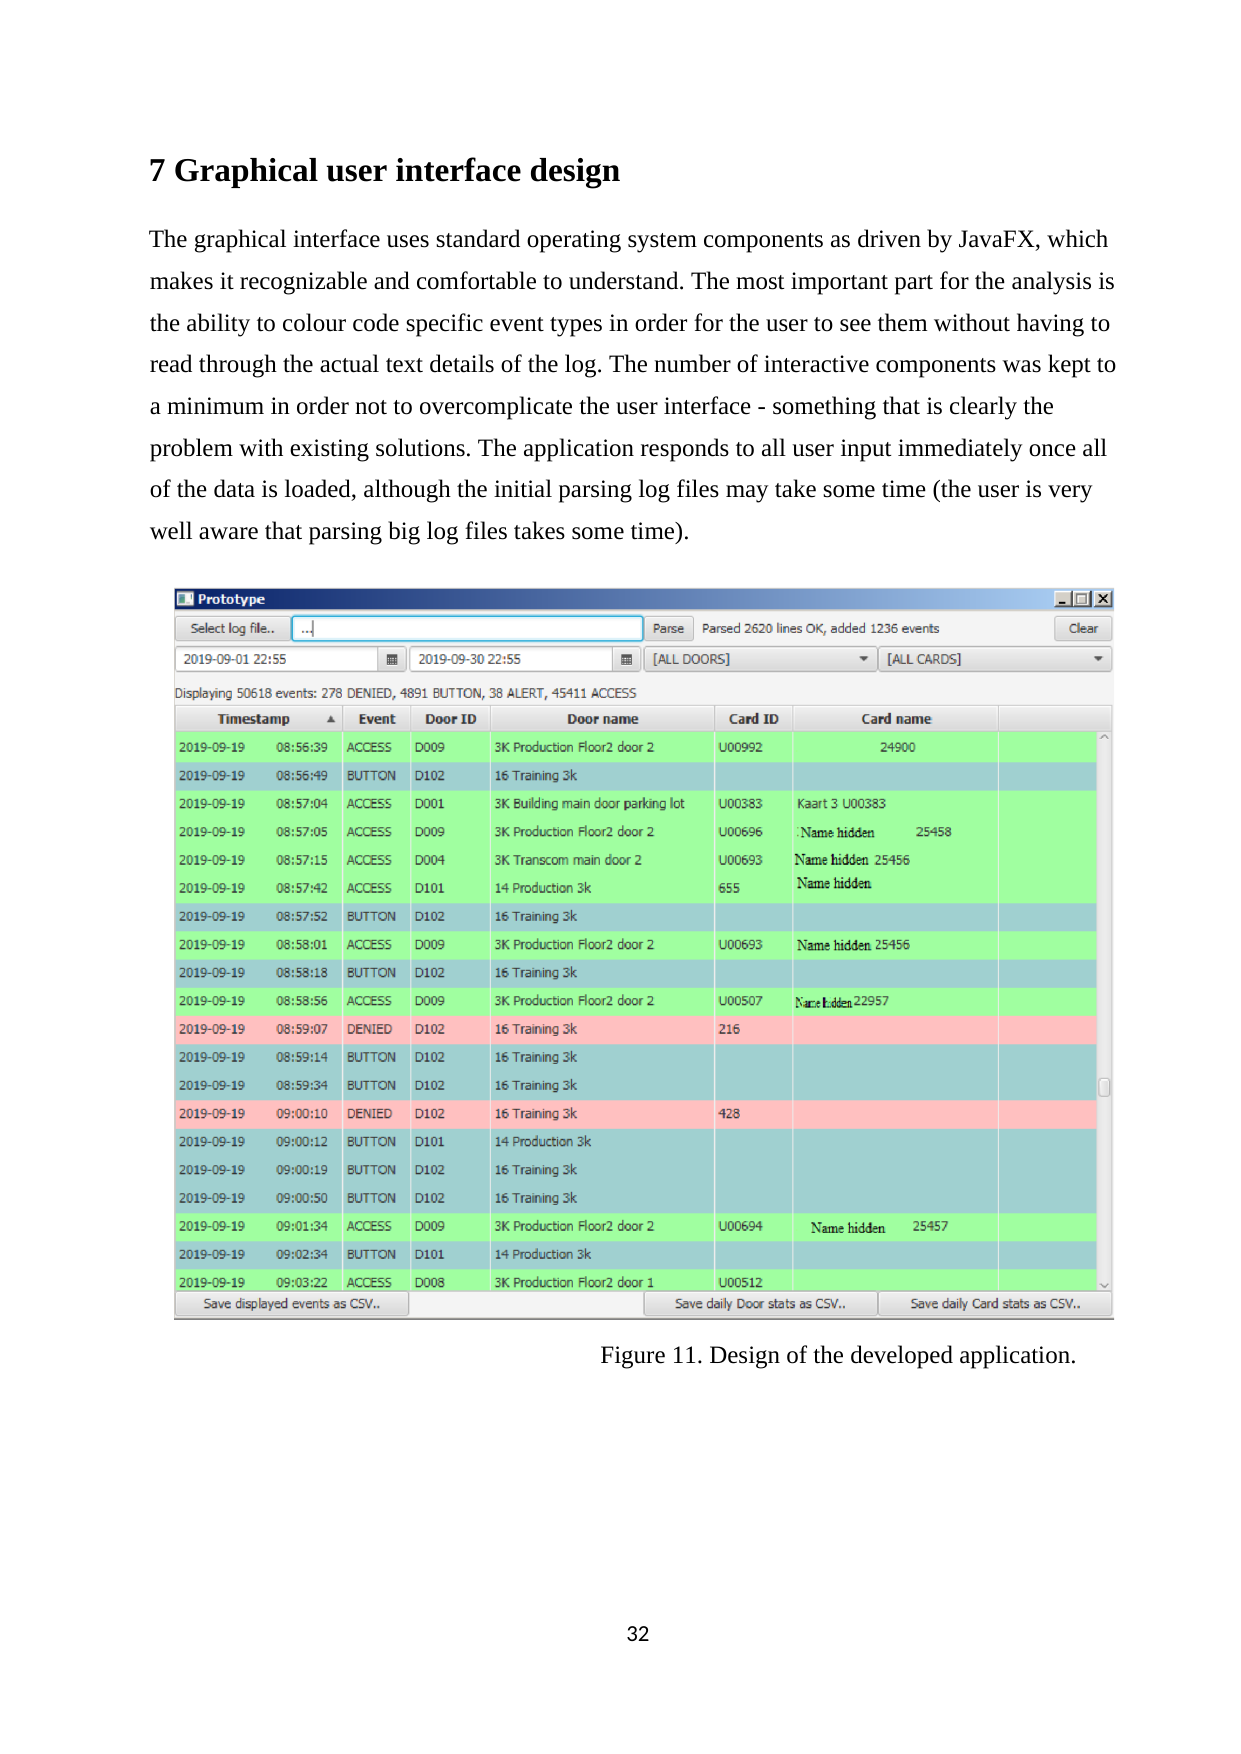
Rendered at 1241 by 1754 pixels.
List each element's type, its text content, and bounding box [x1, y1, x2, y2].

picture [173, 586, 1115, 1320]
subtitle 7 Graphical user interface design [148, 150, 1127, 188]
text The graphical interface uses standard operating system components as driven by JavaFX, which makes it recognizable and comfortable to understand. The most important part for the analysis is the ability to colour code specific event types in order for the user to see them without having to read through the actual text details of the log. The number of interactive components was kept to a minimum in order not to overcomplicate the user interface - something that is clearly the problem with existing solutions. The application responds to all user input immediately once all of the data is loaded, although the initial parsing log files may take some time (the user is very well aware that parsing big log files takes some time). [148, 224, 1125, 545]
text Figure 11. Design of the developed application. [150, 1340, 1125, 1368]
